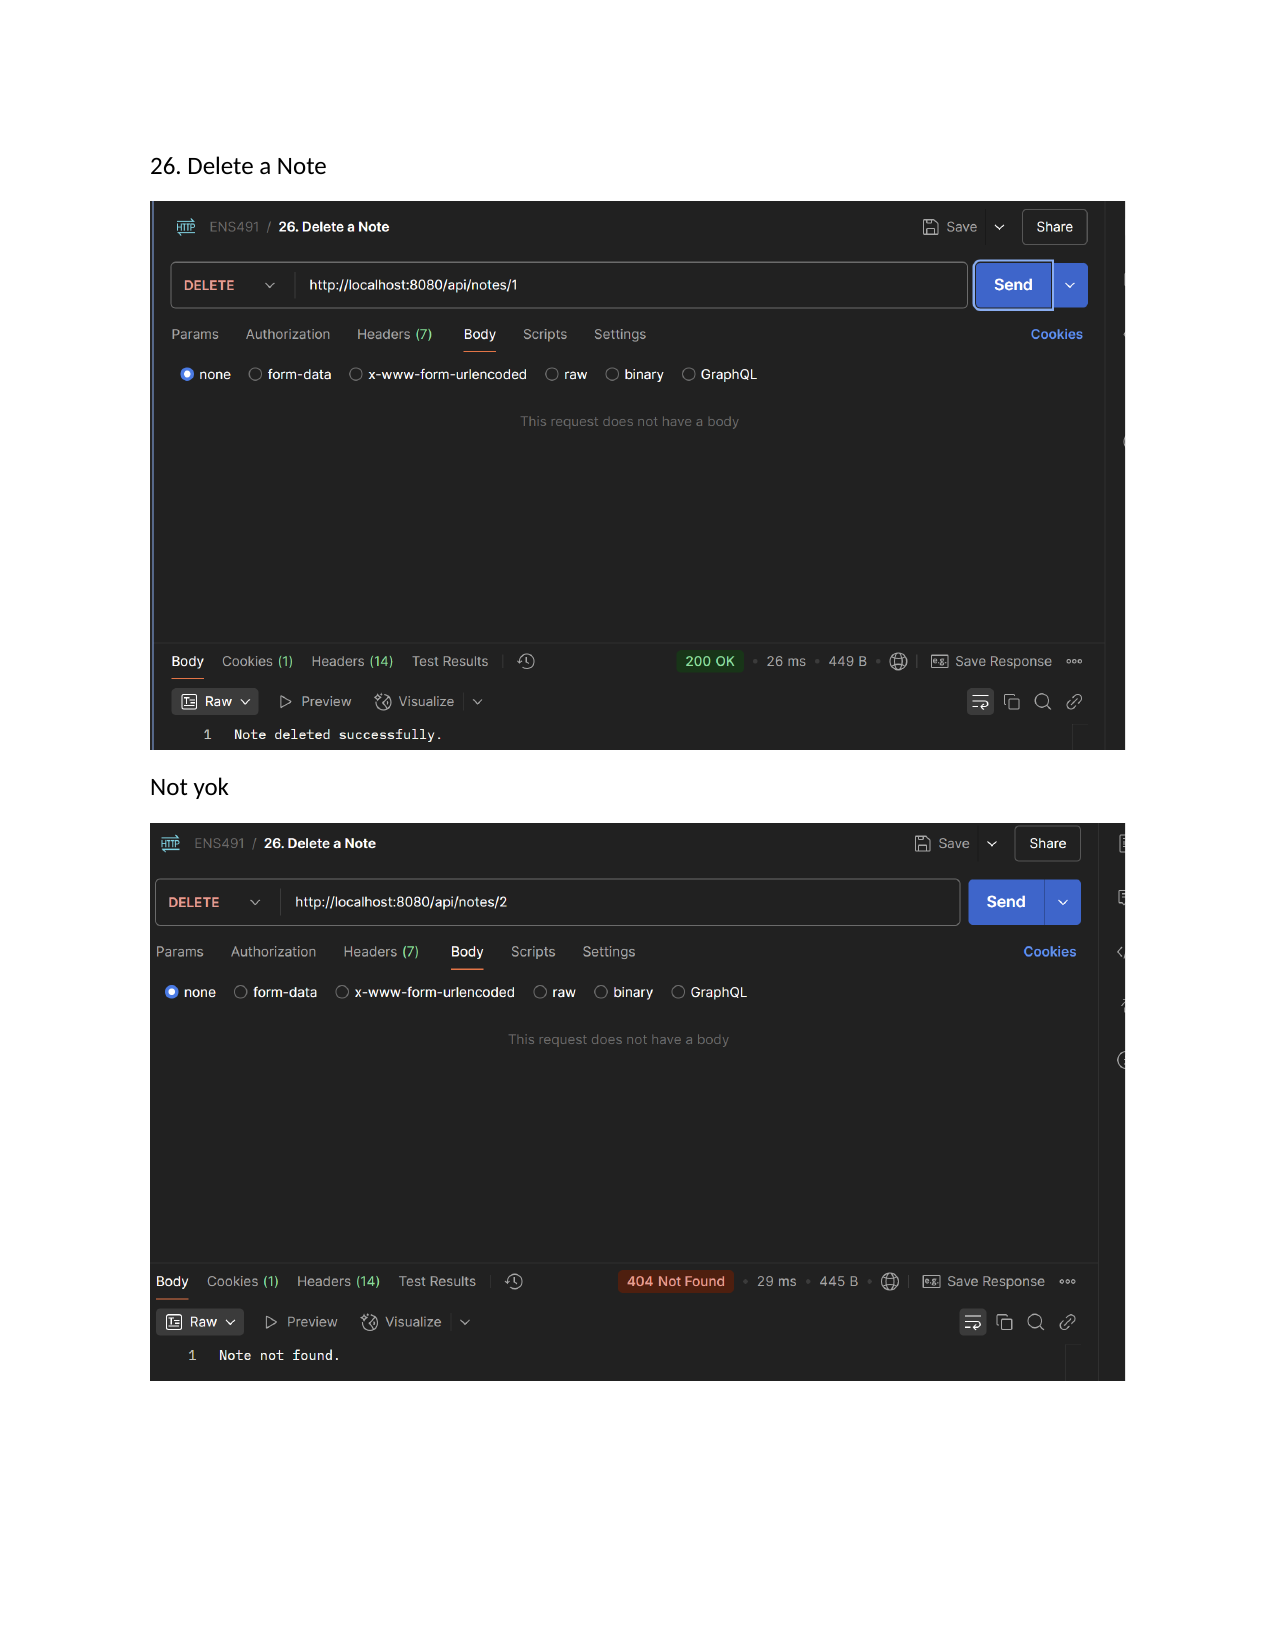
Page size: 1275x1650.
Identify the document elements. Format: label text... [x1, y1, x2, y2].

text Not yok [150, 771, 1125, 802]
text 26. Delete a Note [150, 150, 1125, 181]
picture [150, 823, 1125, 1381]
picture [150, 201, 1125, 750]
